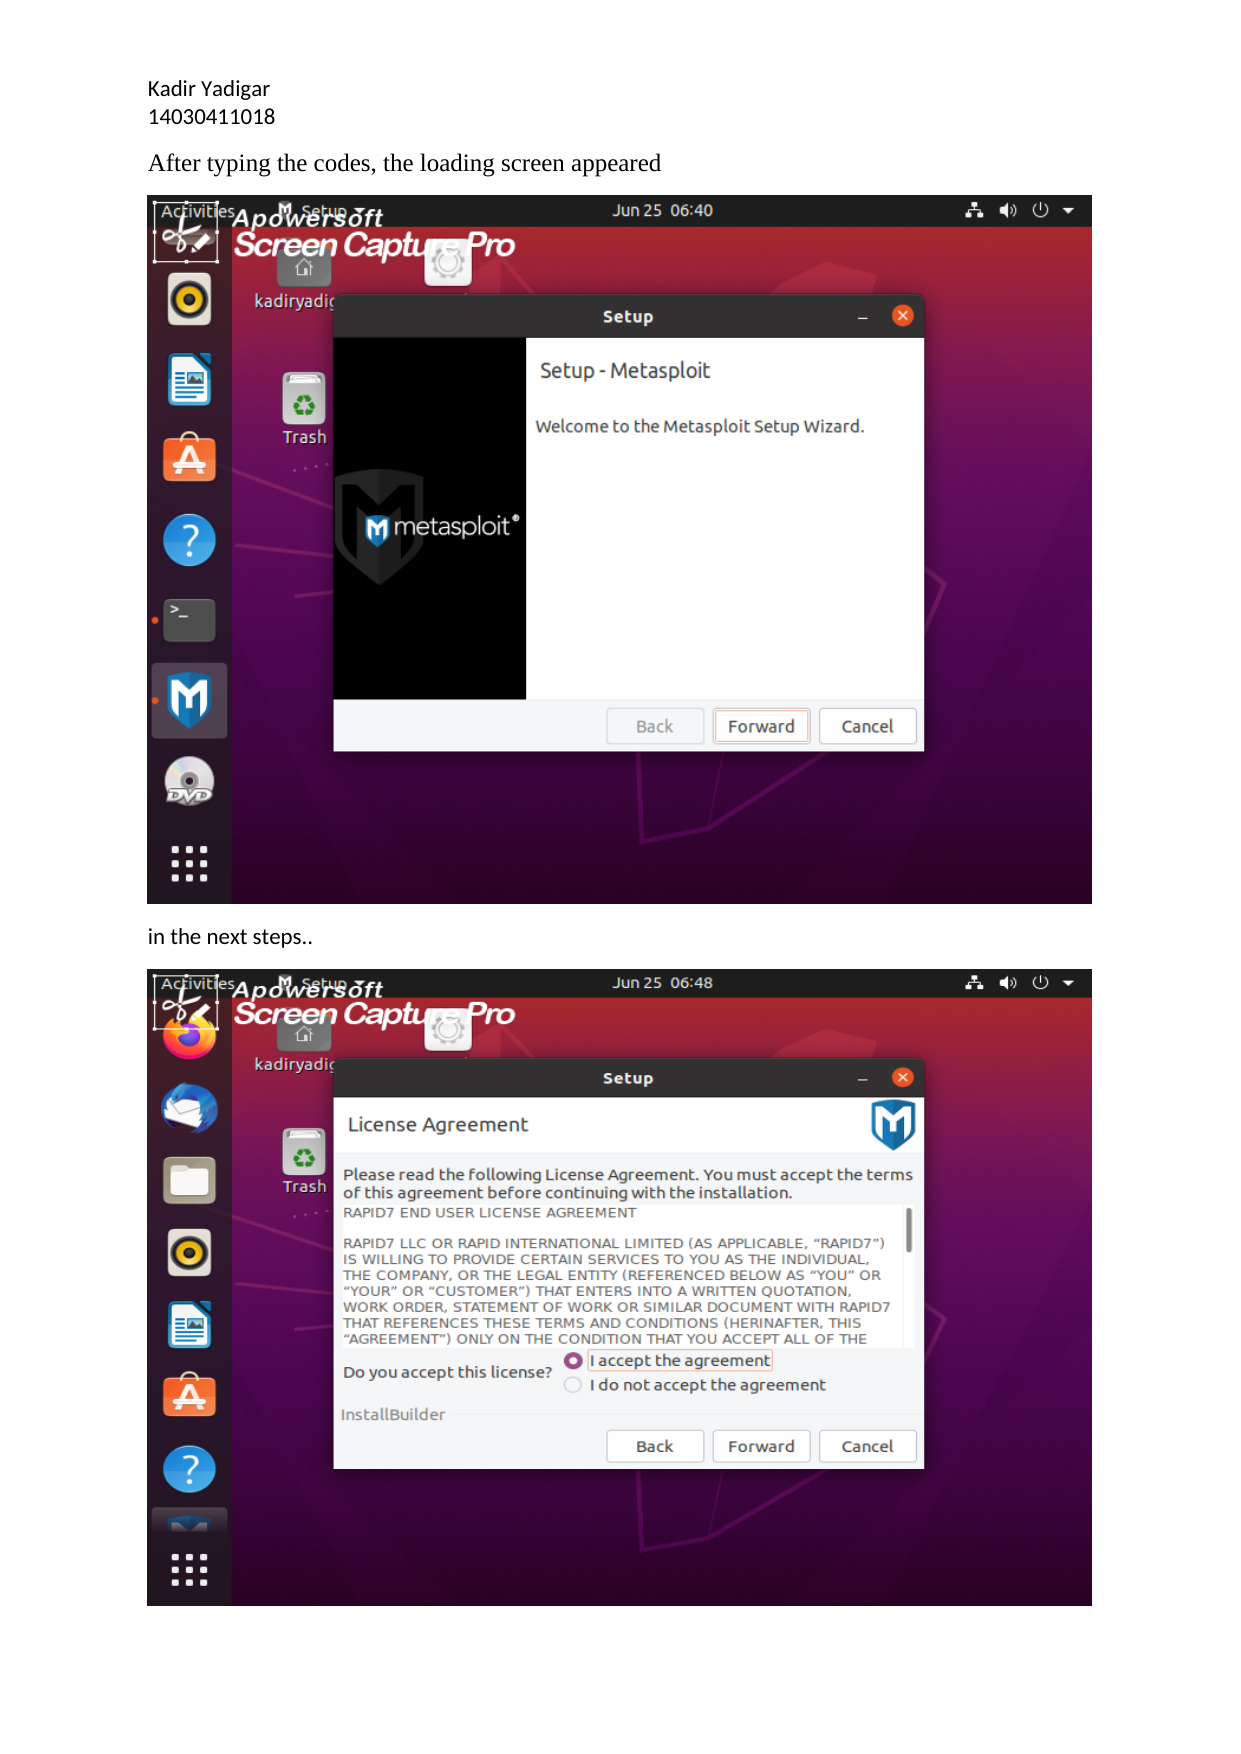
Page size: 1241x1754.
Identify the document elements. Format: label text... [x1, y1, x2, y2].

picture [147, 195, 1092, 904]
picture [147, 969, 1092, 1606]
text in the next steps.. [148, 922, 1093, 950]
text After typing the codes, the loading screen appeared [148, 148, 1093, 176]
